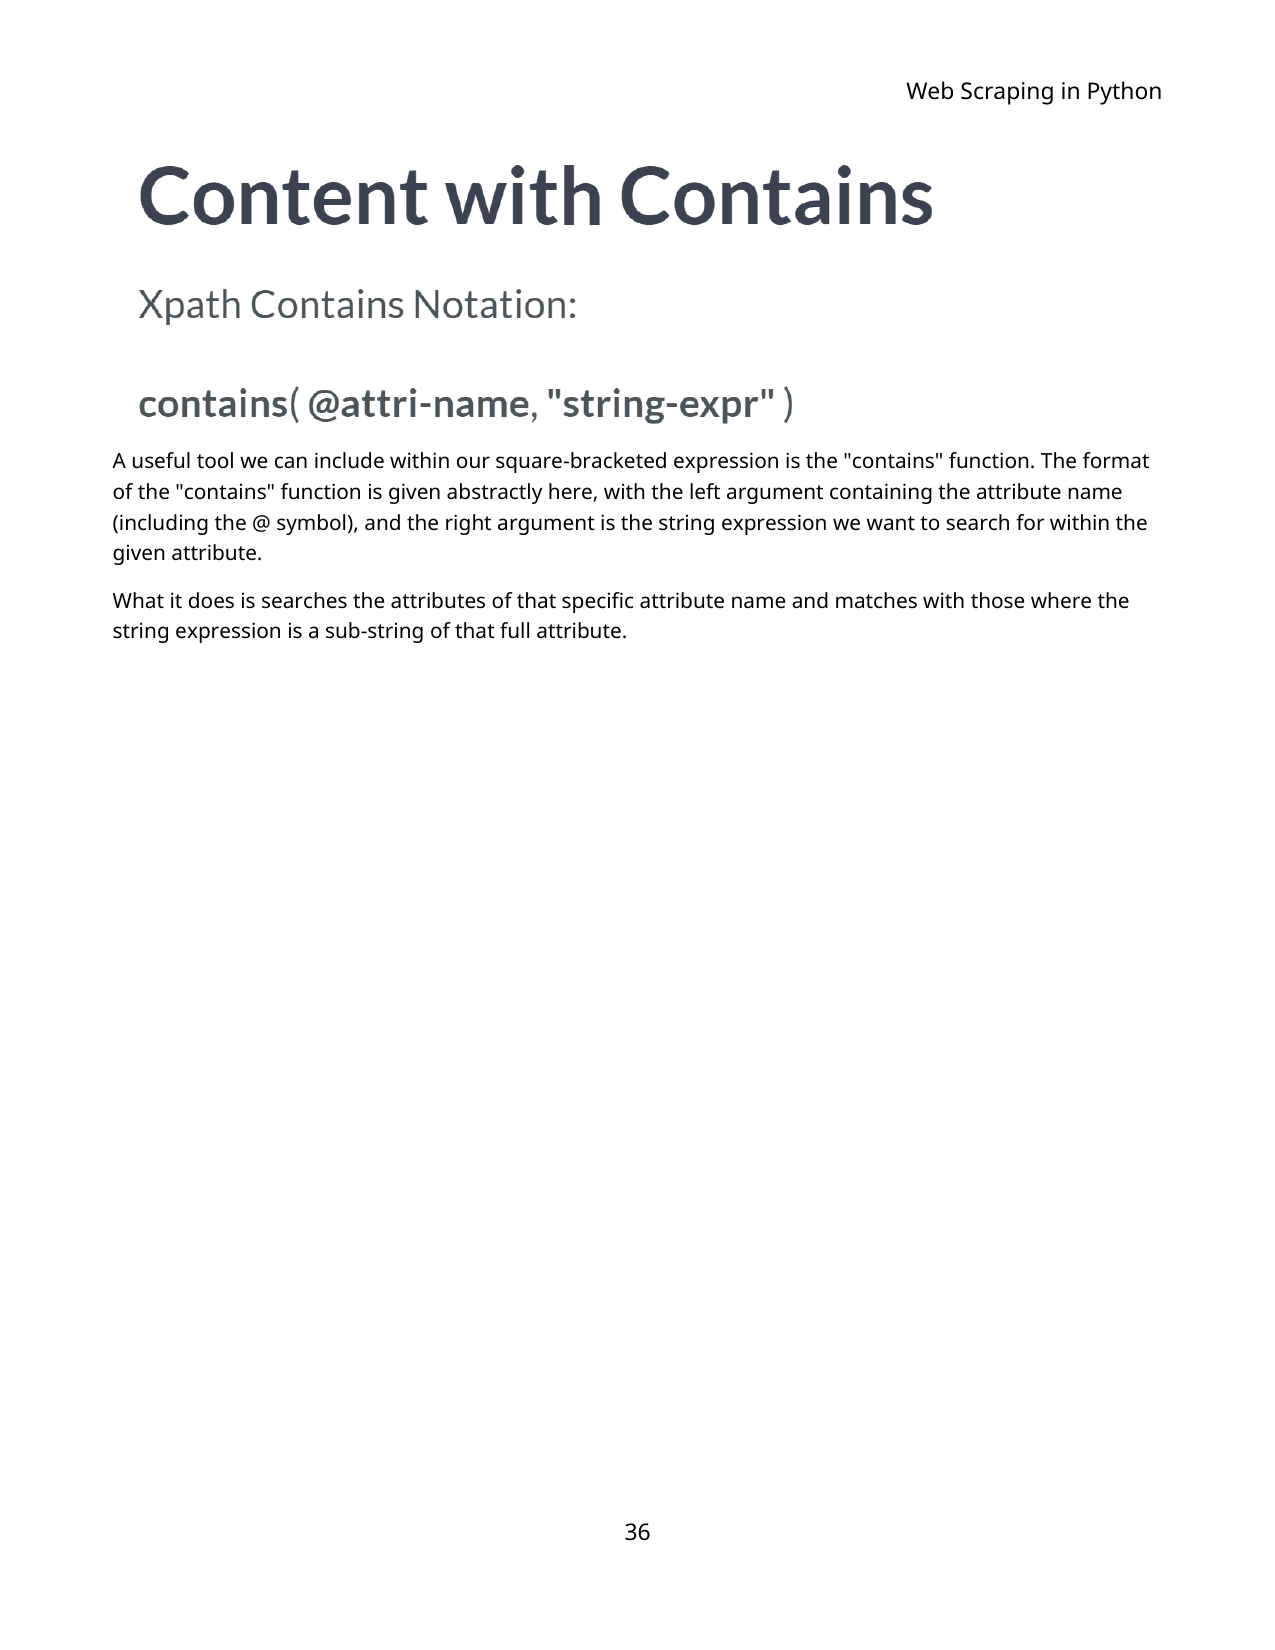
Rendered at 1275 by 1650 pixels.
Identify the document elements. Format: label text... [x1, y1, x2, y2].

picture [112, 150, 978, 445]
text What it does is searches the attributes of that specific attribute name and matches with those where the string expression is a sub-string of that full attribute. [112, 586, 1162, 645]
